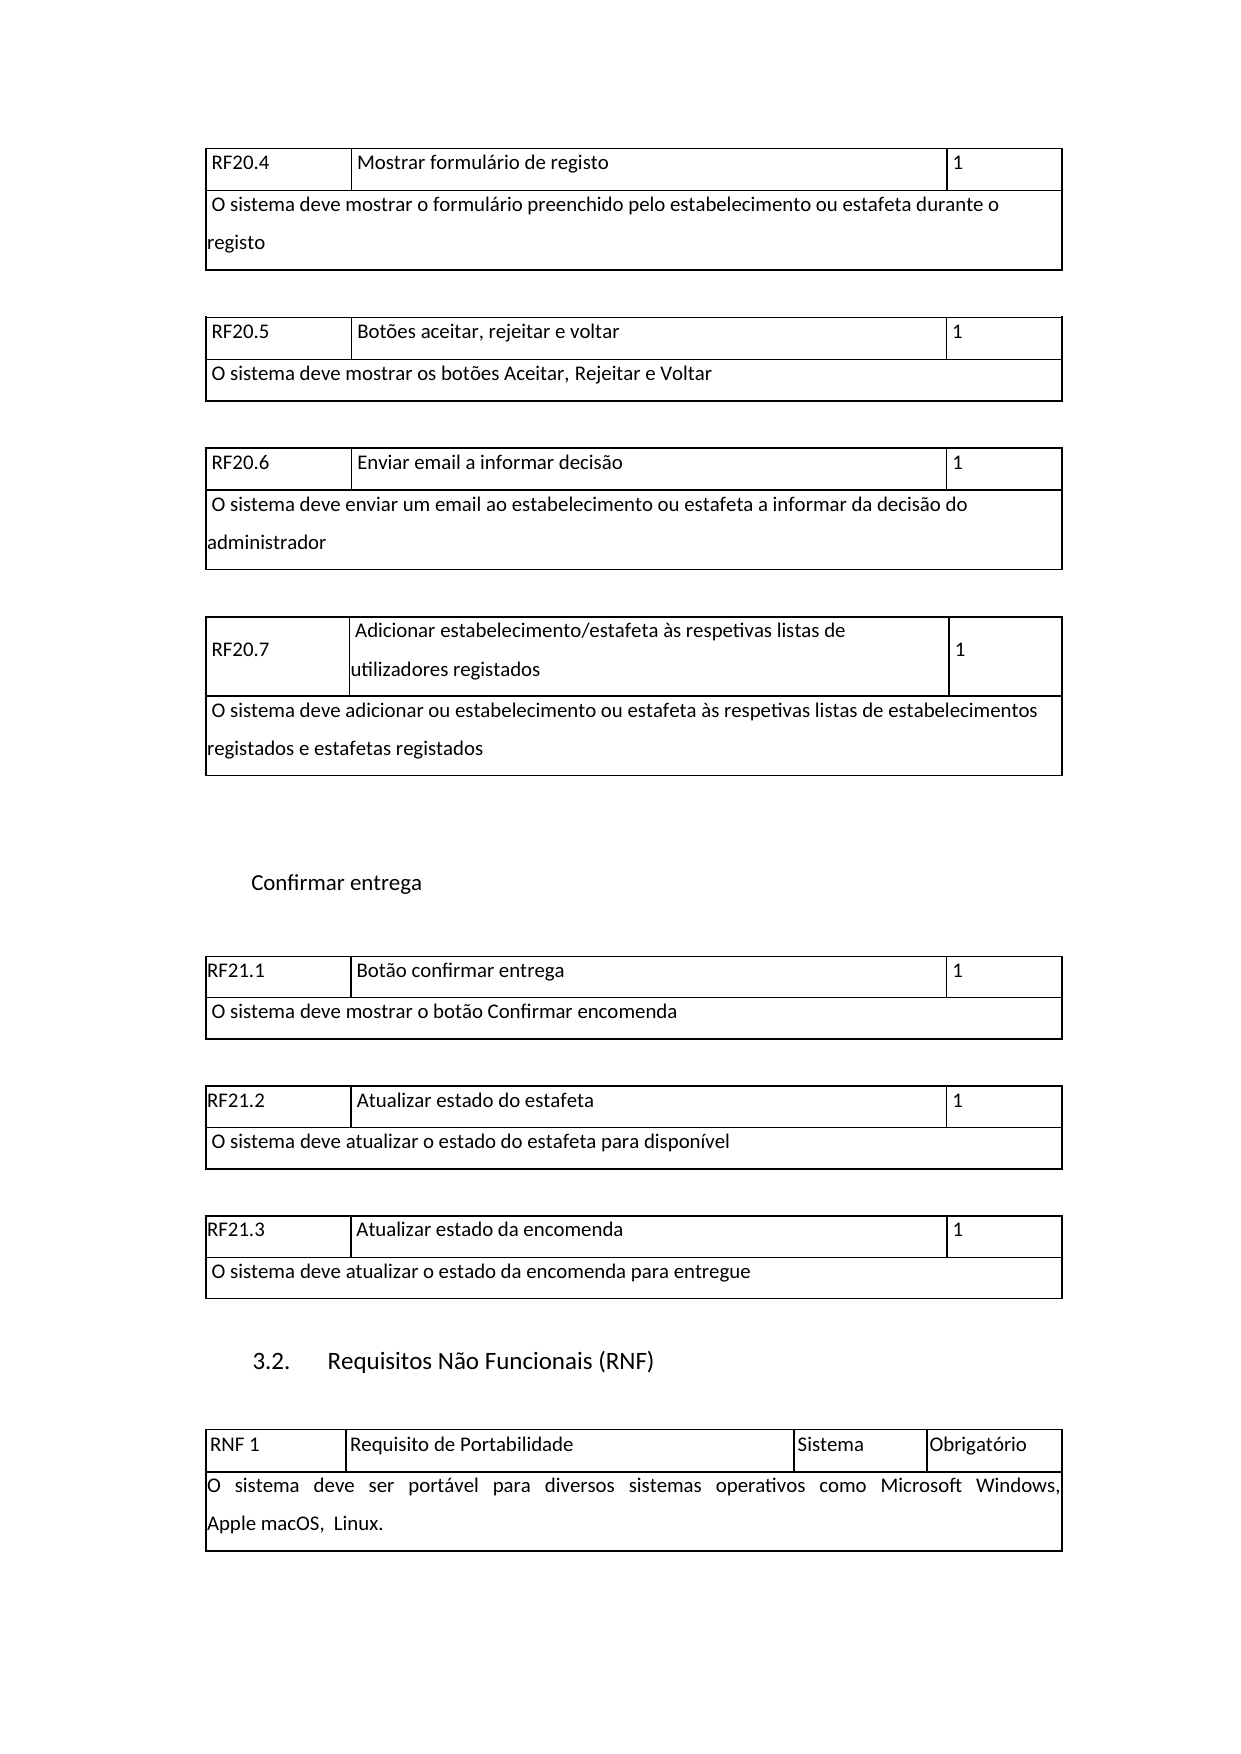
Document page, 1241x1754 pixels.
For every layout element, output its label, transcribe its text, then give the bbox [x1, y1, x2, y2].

table_header 1 [948, 149, 1061, 190]
table_cell O sistema deve mostrar o botão Confirmar encomenda [207, 998, 1061, 1038]
list Requisitos Não Funcionais (RNF) [252, 1345, 1063, 1375]
table_header Sistema [795, 1430, 926, 1471]
table_header Requisito de Portabilidade [347, 1430, 793, 1471]
table_header RF20.5 [207, 318, 351, 359]
table_header Atualizar estado da encomenda [352, 1217, 946, 1256]
table_header 1 [948, 1217, 1061, 1256]
table_header Atualizar estado do estafeta [352, 1087, 946, 1127]
table_header 1 [947, 1087, 1061, 1127]
table_header RF21.2 [207, 1087, 350, 1127]
table_header RNF 1 [207, 1430, 345, 1471]
table_cell O sistema deve ser portável para diversos sistemas operativos como Microsoft Windows, Apple macOS, Linux. [207, 1473, 1061, 1550]
table_header RF20.6 [207, 449, 351, 489]
table_cell O sistema deve atualizar o estado do estafeta para disponível [207, 1128, 1061, 1168]
table_header 1 [947, 318, 1061, 359]
table_header Botões aceitar, rejeitar e voltar [352, 318, 946, 359]
table_header RF21.1 [207, 957, 350, 997]
text Confirmar entrega [177, 868, 1063, 896]
table_header Enviar email a informar decisão [352, 449, 946, 489]
table_header Botão confirmar entrega [352, 957, 946, 997]
table_cell O sistema deve atualizar o estado da encomenda para entregue [207, 1258, 1061, 1298]
table_header RF20.4 [207, 149, 351, 190]
table_header 1 [950, 618, 1061, 695]
table_header Mostrar formulário de registo [352, 149, 946, 190]
table_cell O sistema deve adicionar ou estabelecimento ou estafeta às respetivas listas de estabelecimentos registados e estafetas registados [207, 697, 1061, 775]
table_header 1 [947, 957, 1061, 997]
table_header RF21.3 [207, 1217, 350, 1256]
table_cell O sistema deve enviar um email ao estabelecimento ou estafeta a informar da decisão do administrador [207, 491, 1061, 569]
table_header RF20.7 [207, 618, 349, 695]
table_header Obrigatório [928, 1430, 1061, 1471]
table_cell O sistema deve mostrar o formulário preenchido pelo estabelecimento ou estafeta durante o registo [207, 191, 1061, 269]
table_cell O sistema deve mostrar os botões Aceitar, Rejeitar e Voltar [207, 360, 1061, 400]
table_header Adicionar estabelecimento/estafeta às respetivas listas de utilizadores registados [350, 618, 948, 695]
table_header 1 [947, 449, 1061, 489]
